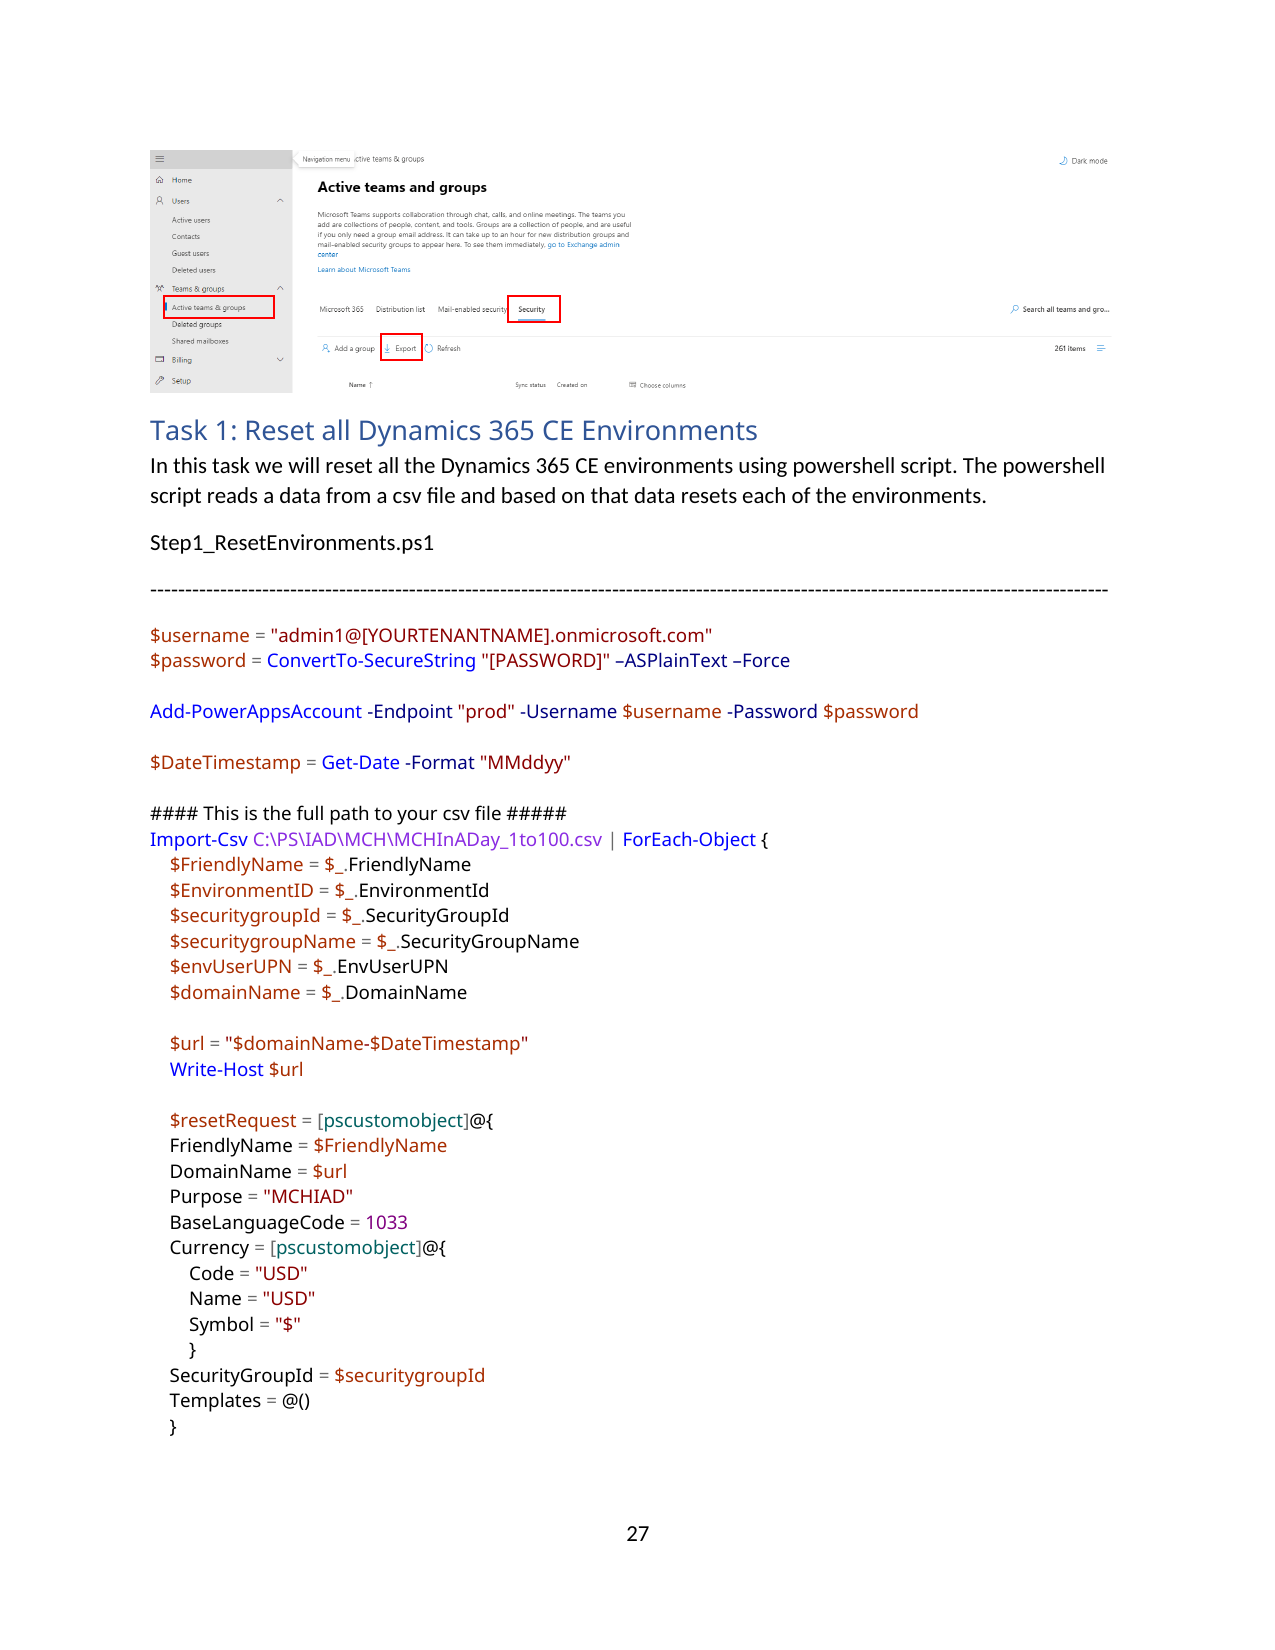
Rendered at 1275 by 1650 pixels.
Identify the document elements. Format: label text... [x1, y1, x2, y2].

picture [150, 150, 1125, 393]
text DomainName = $url [150, 1158, 1125, 1183]
text In this task we will reset all the Dynamics 365 CE environments using powershell script. The powershell script reads a data from a csv file and based on that data resets each of the environments. [150, 451, 1125, 509]
text Name = "USD" [150, 1286, 1125, 1311]
text Import-Csv C:\PS\IAD\MCH\MCHInADay_1to100.csv | ForEach-Object { [150, 826, 1125, 852]
text FriendlyName = $FriendlyName [150, 1132, 1125, 1158]
text $password = ConvertTo-SecureString "[PASSWORD]" –ASPlainText –Force [150, 648, 1125, 673]
text Add-PowerAppsAccount -Endpoint "prod" -Username $username -Password $password [150, 699, 1125, 724]
text SecurityGroupId = $securitygroupId [150, 1362, 1125, 1388]
subtitle Task 1: Reset all Dynamics 365 CE Environments [150, 411, 1125, 448]
text $envUserUPN = $_.EnvUserUPN [150, 954, 1125, 979]
text $EnvironmentID = $_.EnvironmentId [150, 877, 1125, 903]
text $FriendlyName = $_.FriendlyName [150, 852, 1125, 877]
text } [150, 1413, 1125, 1439]
text Step1_ResetEnvironments.ps1 [150, 528, 1125, 556]
text Templates = @() [150, 1388, 1125, 1413]
text $url = "$domainName-$DateTimestamp" [150, 1030, 1125, 1056]
text $securitygroupName = $_.SecurityGroupName [150, 928, 1125, 954]
text $securitygroupId = $_.SecurityGroupId [150, 903, 1125, 928]
text $username = "admin1@[YOURTENANTNAME].onmicrosoft.com" [150, 622, 1125, 648]
text $resetRequest = [pscustomobject]@{ [150, 1107, 1125, 1132]
text $DateTimestamp = Get-Date -Format "MMddyy" [150, 750, 1125, 775]
text Write-Host $url [150, 1056, 1125, 1081]
text ----------------------------------------------------------------------------------------------------------------------------------------- [150, 575, 1125, 603]
text } [150, 1337, 1125, 1362]
text BaseLanguageCode = 1033 [150, 1209, 1125, 1234]
text $domainName = $_.DomainName [150, 979, 1125, 1005]
text Purpose = "MCHIAD" [150, 1183, 1125, 1209]
text #### This is the full path to your csv file ##### [150, 801, 1125, 826]
text Code = "USD" [150, 1260, 1125, 1286]
text Symbol = "$" [150, 1311, 1125, 1337]
text Currency = [pscustomobject]@{ [150, 1234, 1125, 1260]
